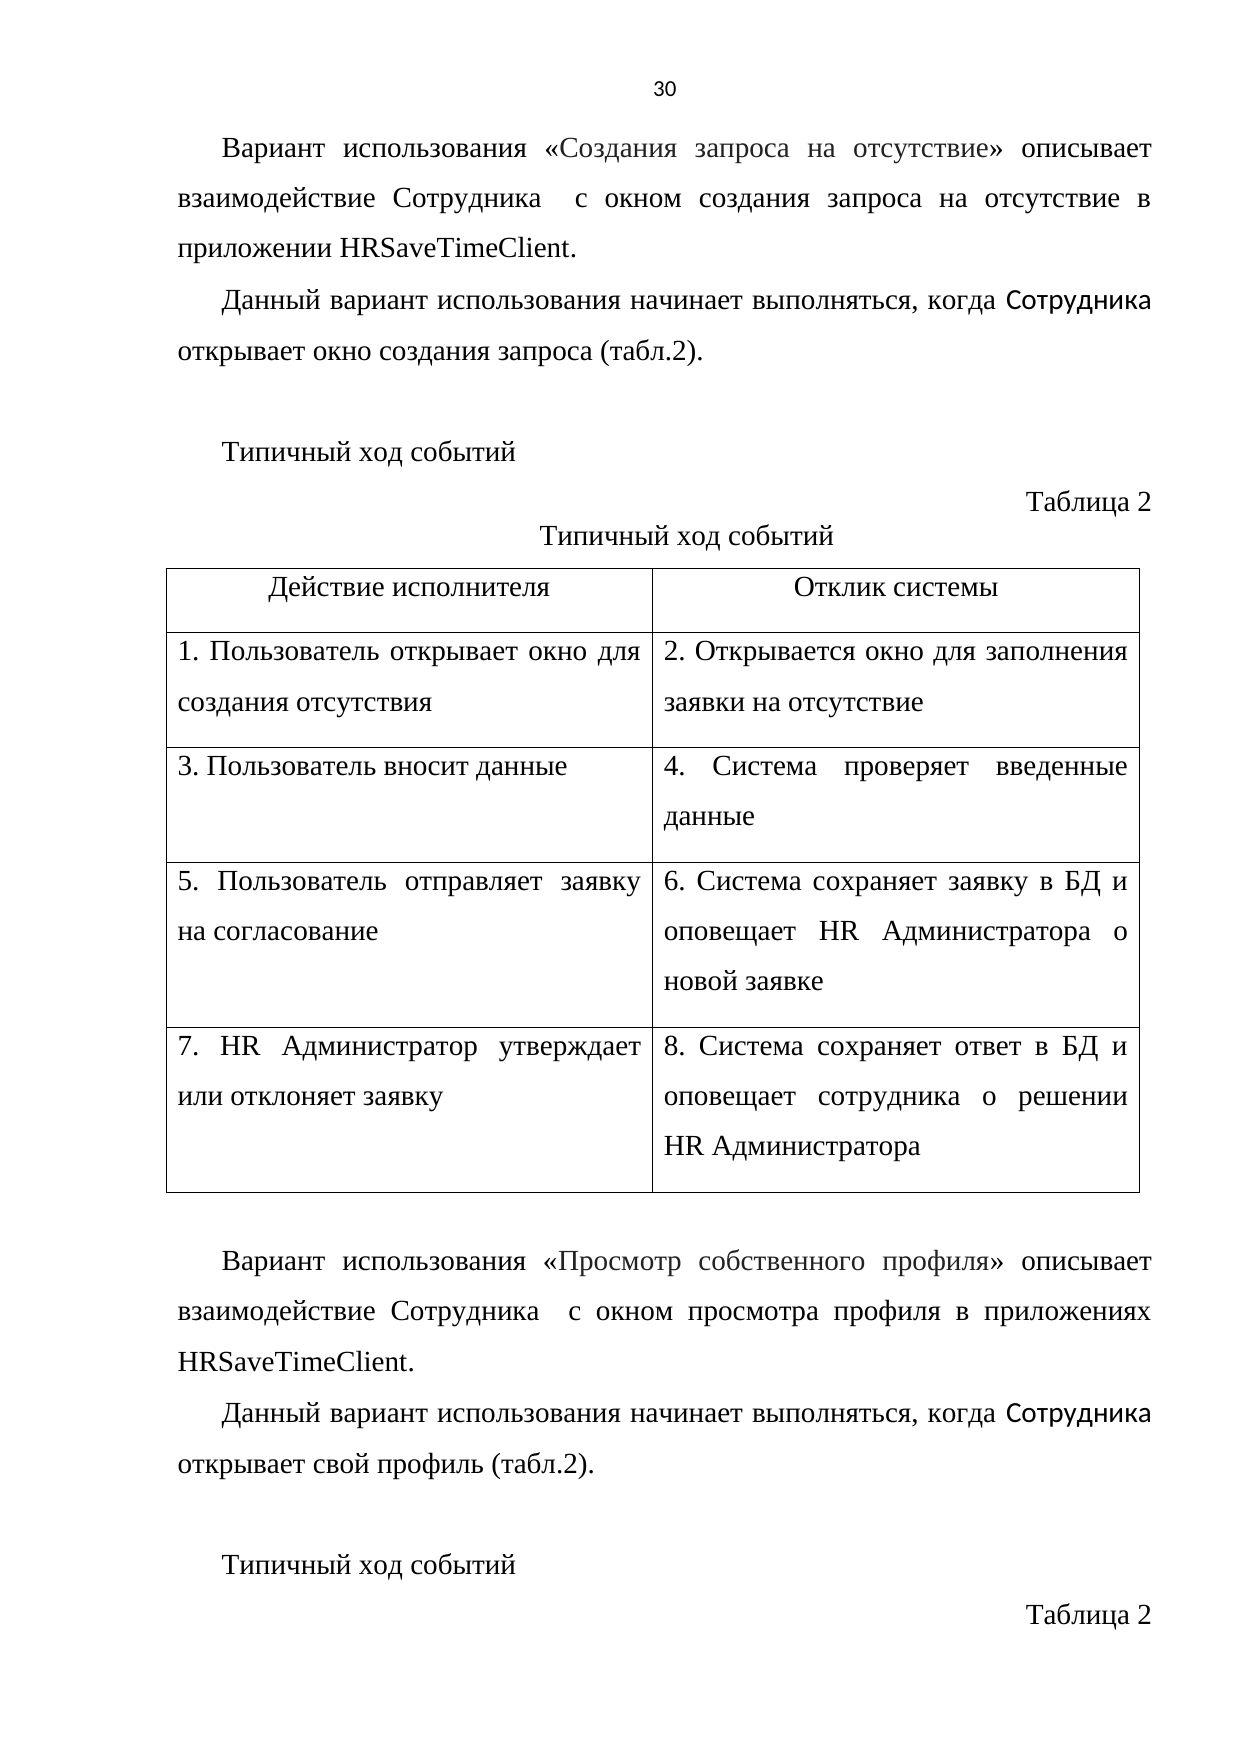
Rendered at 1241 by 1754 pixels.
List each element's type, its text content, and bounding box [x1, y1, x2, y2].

table_cell 4. Система проверяет введенные данные [653, 748, 1139, 862]
text Типичный ход событий [177, 518, 1152, 551]
text Вариант использования «Создания запроса на отсутствие» описывает взаимодействие Сотрудника с окном создания запроса на отсутствие в приложении HRSaveTimeClient. [177, 130, 1152, 264]
table_cell 3. Пользователь вносит данные [167, 748, 652, 862]
table_cell 7. HR Администратор утверждает или отклоняет заявку [167, 1028, 652, 1192]
table_cell 8. Система сохраняет ответ в БД и оповещает сотрудника о решении HR Администратора [653, 1028, 1139, 1192]
table_cell 6. Система сохраняет заявку в БД и оповещает HR Администратора о новой заявке [653, 863, 1139, 1027]
table_cell 5. Пользователь отправляет заявку на согласование [167, 863, 652, 1027]
table_cell 2. Открывается окно для заполнения заявки на отсутствие [653, 633, 1139, 747]
text Вариант использования «Просмотр собственного профиля» описывает взаимодействие Сотрудника с окном просмотра профиля в приложениях HRSaveTimeClient. [177, 1243, 1152, 1377]
text Данный вариант использования начинает выполняться, когда Сотрудника открывает свой профиль (табл.2). [177, 1394, 1152, 1480]
text Данный вариант использования начинает выполняться, когда Сотрудника открывает окно создания запроса (табл.2). [177, 281, 1152, 367]
text Таблица 2 [177, 484, 1152, 518]
table_header Действие исполнителя [167, 569, 652, 632]
table_cell 1. Пользователь открывает окно для создания отсутствия [167, 633, 652, 747]
text Типичный ход событий [177, 1547, 1152, 1581]
text Типичный ход событий [177, 434, 1152, 467]
text Таблица 2 [177, 1597, 1152, 1631]
table_header Отклик системы [653, 569, 1139, 632]
